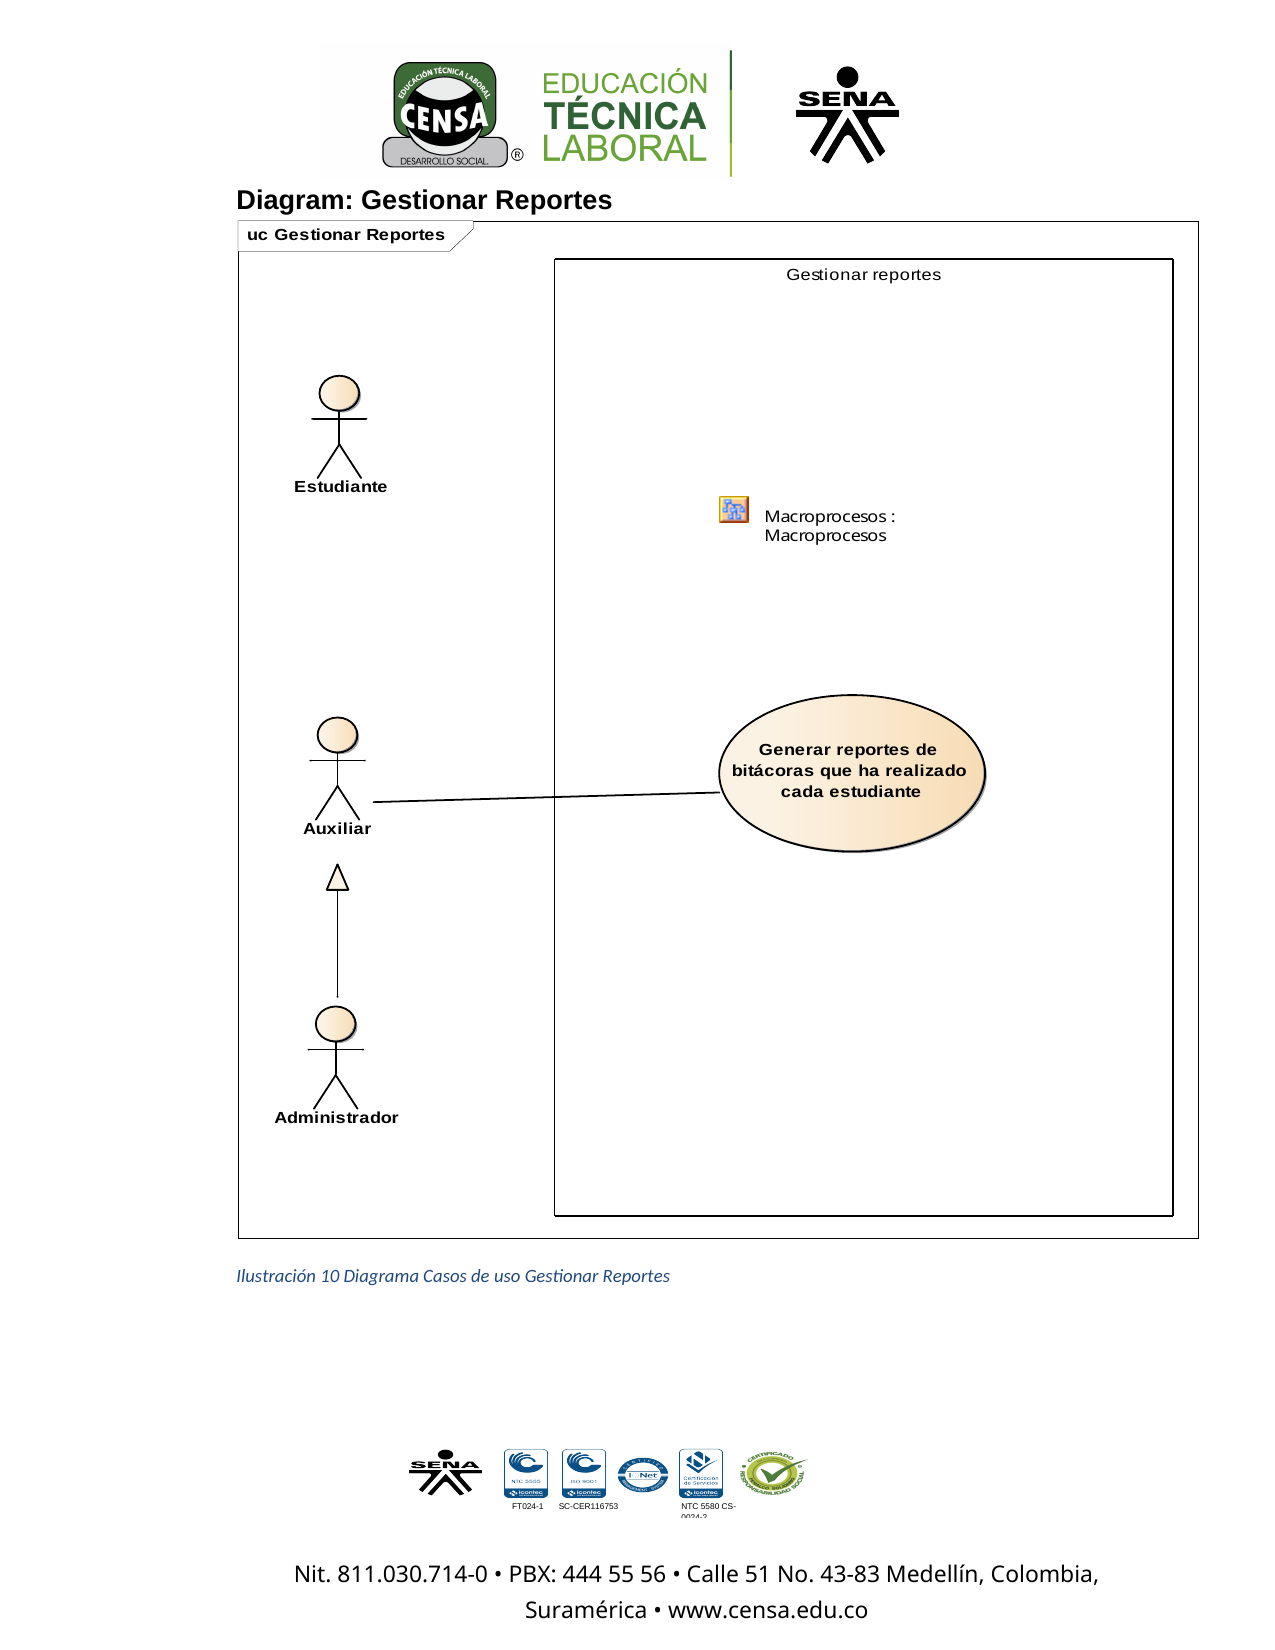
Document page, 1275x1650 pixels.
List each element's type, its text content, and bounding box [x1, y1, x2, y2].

picture [673, 1446, 729, 1501]
picture [404, 1446, 487, 1499]
picture [789, 59, 906, 171]
picture [320, 42, 733, 180]
text Diagram: Gestionar Reportes [236, 177, 1157, 1239]
picture [615, 1454, 671, 1494]
picture [498, 1446, 554, 1501]
picture [556, 1446, 612, 1501]
picture [732, 1446, 815, 1501]
